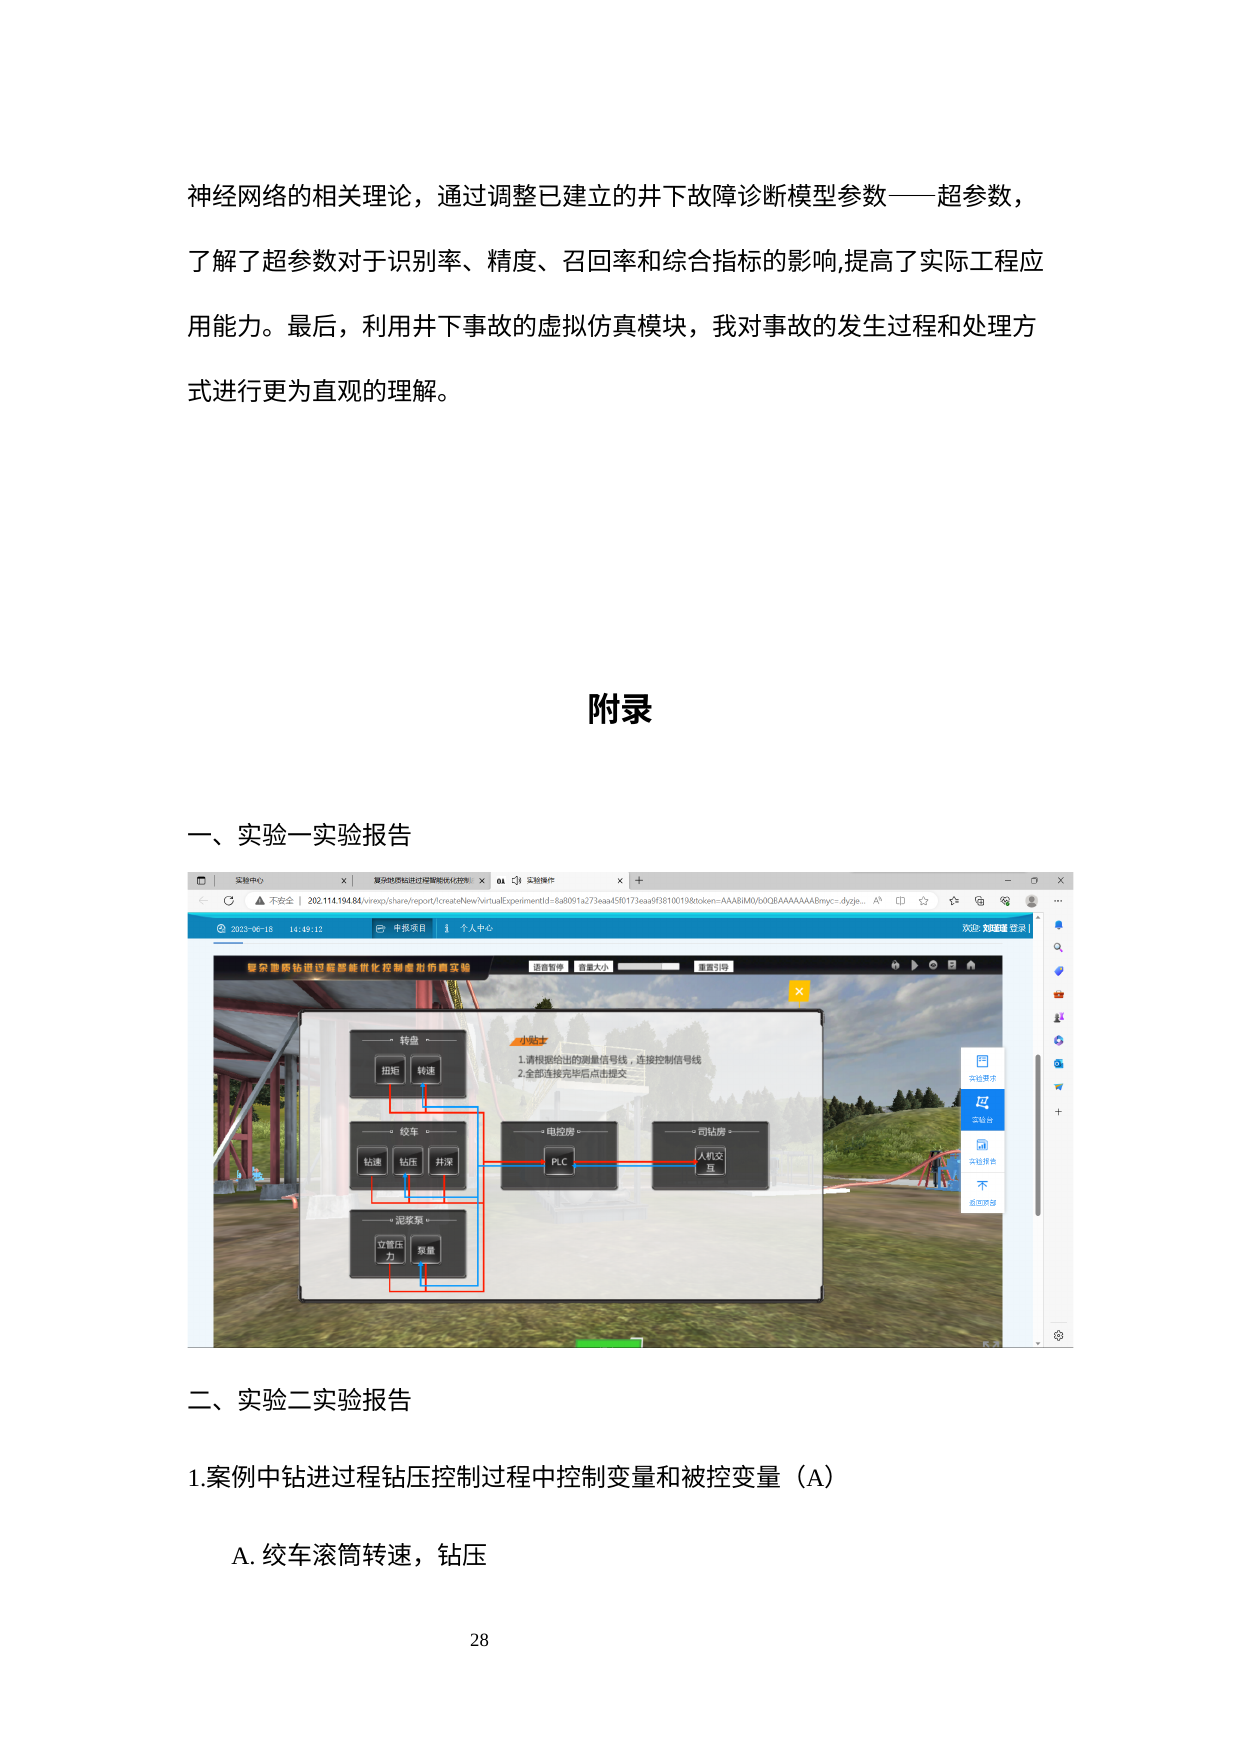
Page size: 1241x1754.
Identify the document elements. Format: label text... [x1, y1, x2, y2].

picture [187, 872, 1074, 1348]
text 二、实验二实验报告 [187, 1366, 1053, 1431]
subtitle 附录 [187, 674, 1053, 739]
text A. 绞车滚筒转速，钻压 [187, 1521, 1053, 1586]
text 1.案例中钻进过程钻压控制过程中控制变量和被控变量（A） [187, 1443, 1053, 1508]
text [187, 162, 1053, 422]
text 一、实验一实验报告 [187, 801, 1053, 872]
picture [993, 925, 1007, 931]
picture [218, 925, 225, 932]
